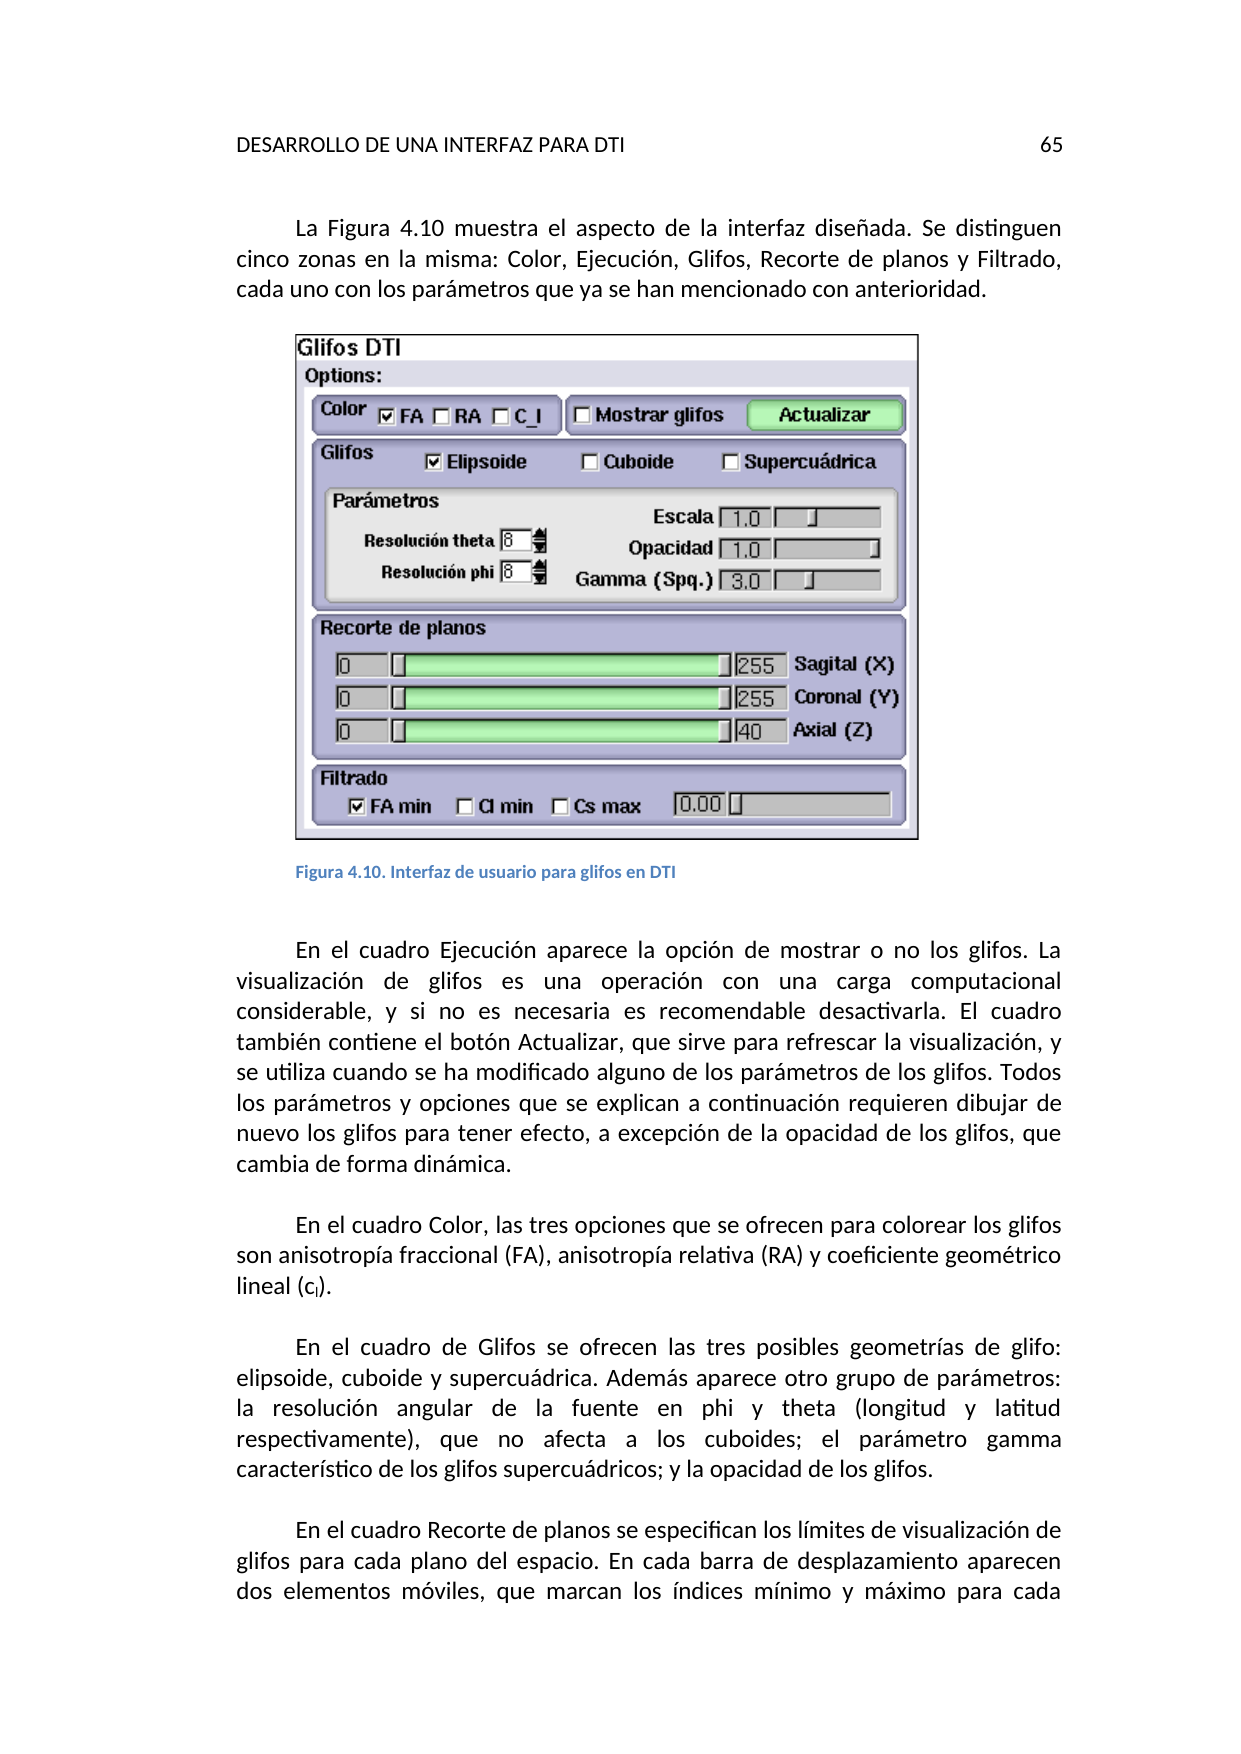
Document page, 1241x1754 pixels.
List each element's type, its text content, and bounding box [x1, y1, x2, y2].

picture [295, 334, 919, 840]
text En el cuadro Color, las tres opciones que se ofrecen para colorear los glifos son anisotropía fraccional (FA), anisotropía relativa (RA) y coeficiente geométrico lineal (cl). [236, 1209, 1063, 1301]
text En el cuadro Ejecución aparece la opción de mostrar o no los glifos. La visualización de glifos es una operación con una carga computacional considerable, y si no es necesaria es recomendable desactivarla. El cuadro también contiene el botón Actualizar, que sirve para refrescar la visualización, y se utiliza cuando se ha modificado alguno de los parámetros de los glifos. Todos los parámetros y opciones que se explican a continuación requieren dibujar de nuevo los glifos para tener efecto, a excepción de la opacidad de los glifos, que cambia de forma dinámica. [236, 934, 1063, 1179]
text En el cuadro de Glifos se ofrecen las tres posibles geometrías de glifo: elipsoide, cuboide y supercuádrica. Además aparece otro grupo de parámetros: la resolución angular de la fuente en phi y theta (longitud y latitud respectivamente), que no afecta a los cuboides; el parámetro gamma característico de los glifos supercuádricos; y la opacidad de los glifos. [236, 1331, 1063, 1484]
